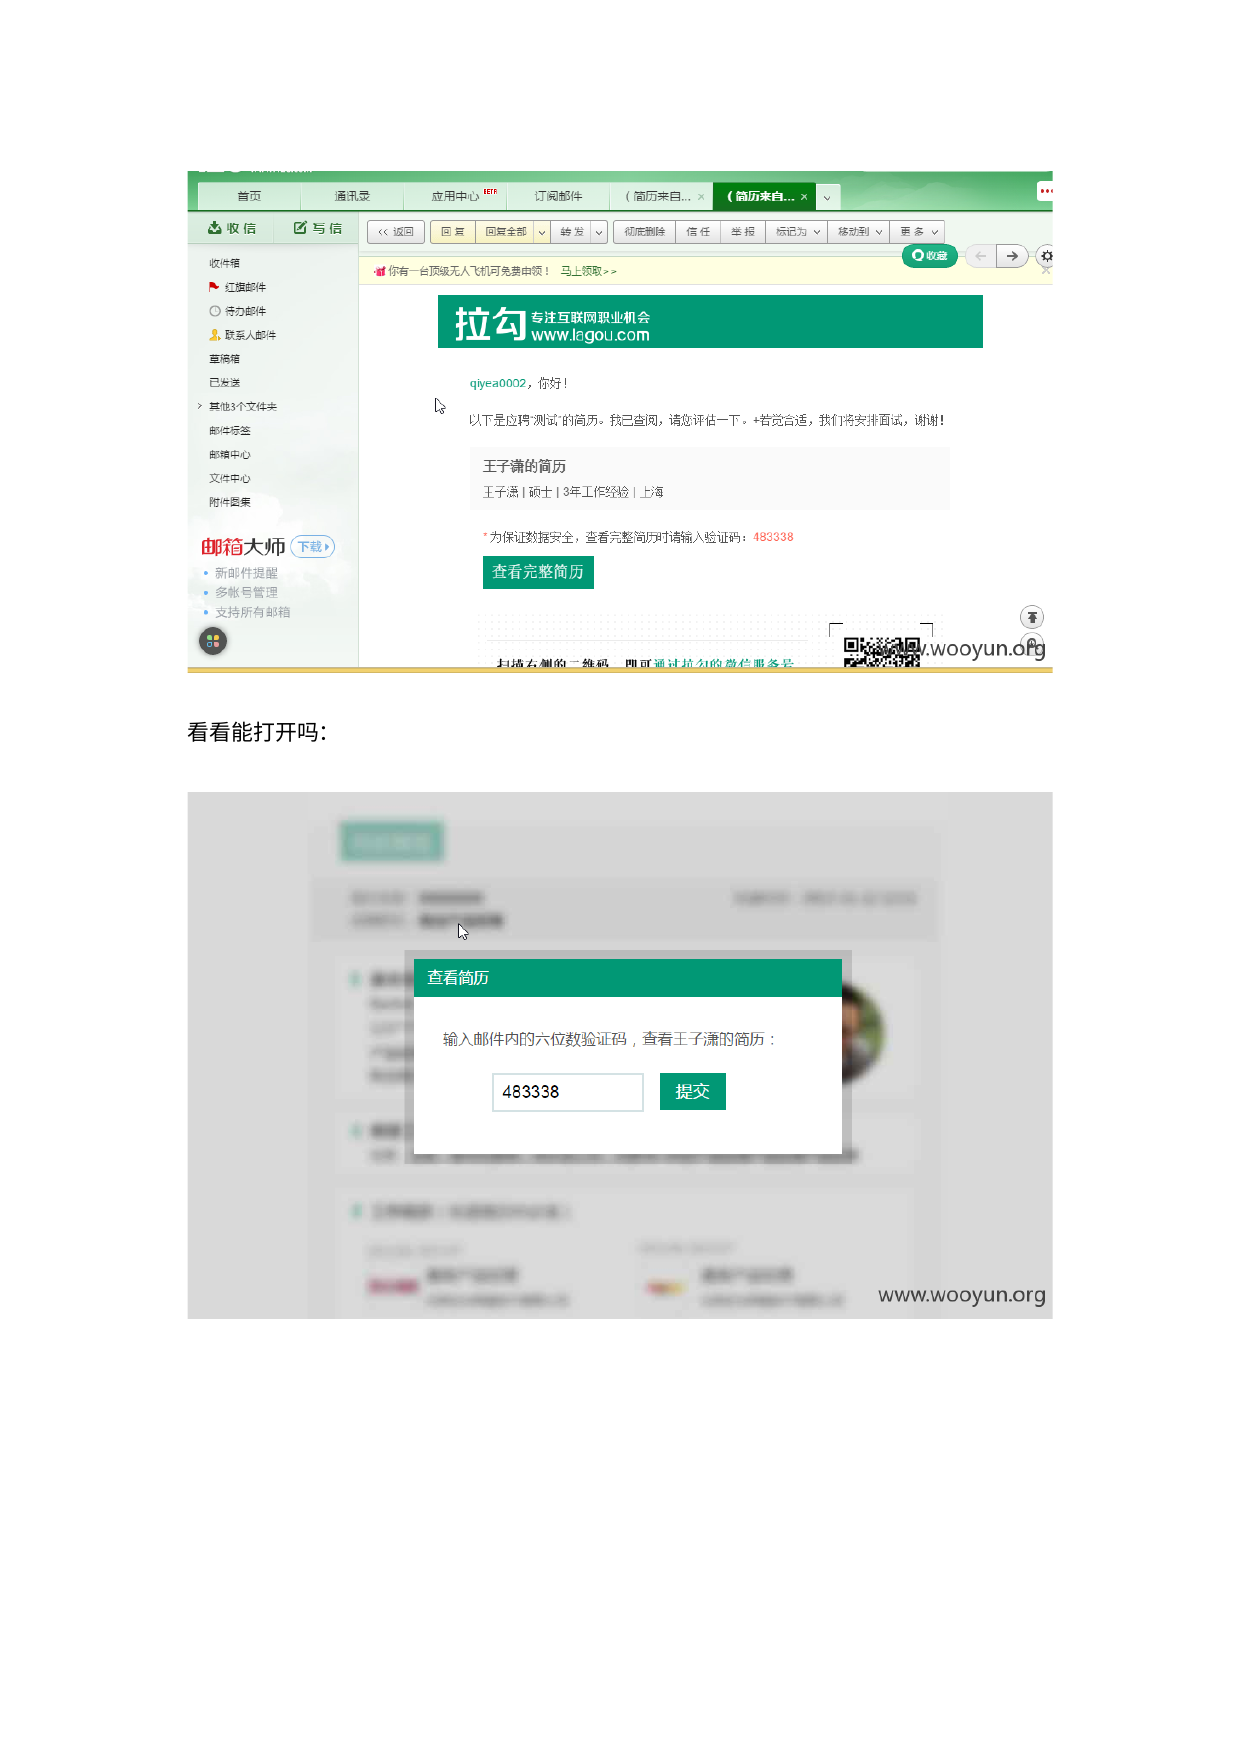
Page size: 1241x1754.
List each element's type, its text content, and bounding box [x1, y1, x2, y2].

picture [187, 171, 1053, 673]
picture [187, 792, 1053, 1319]
text 看看能打开吗： [187, 714, 1053, 747]
